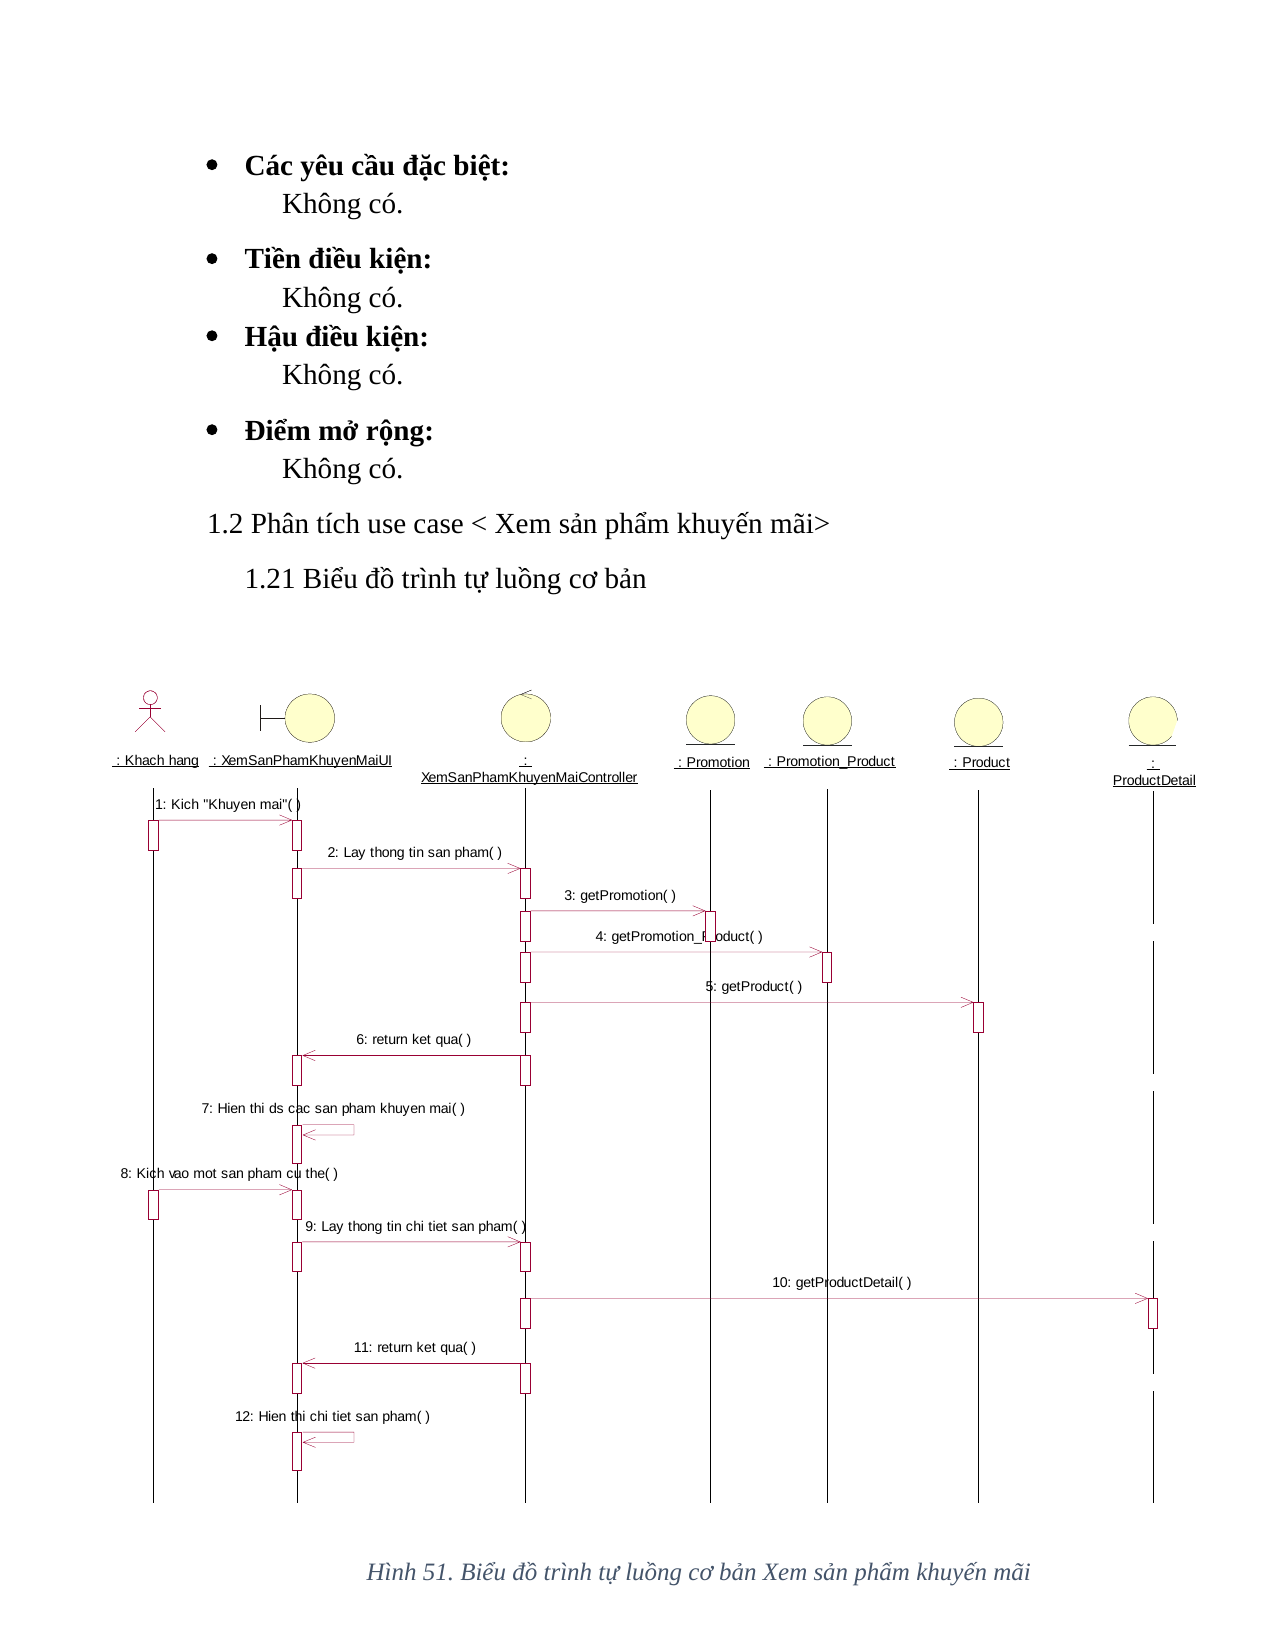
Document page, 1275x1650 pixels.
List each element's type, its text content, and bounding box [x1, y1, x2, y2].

subtitle 1.2 Phân tích use case < Xem sản phẩm khuyến mãi> [207, 506, 1157, 540]
list Điểm mở rộng: [207, 413, 1157, 446]
list Tiền điều kiện: [207, 242, 1157, 275]
list Các yêu cầu đặc biệt: [207, 148, 1157, 181]
subtitle 1.21 Biểu đồ trình tự luồng cơ bản [244, 561, 1157, 594]
list Hậu điều kiện: [207, 319, 1157, 352]
text Không có. [244, 357, 1157, 391]
text Không có. [244, 186, 1157, 220]
text Không có. [244, 280, 1157, 314]
text Không có. [244, 451, 1157, 485]
